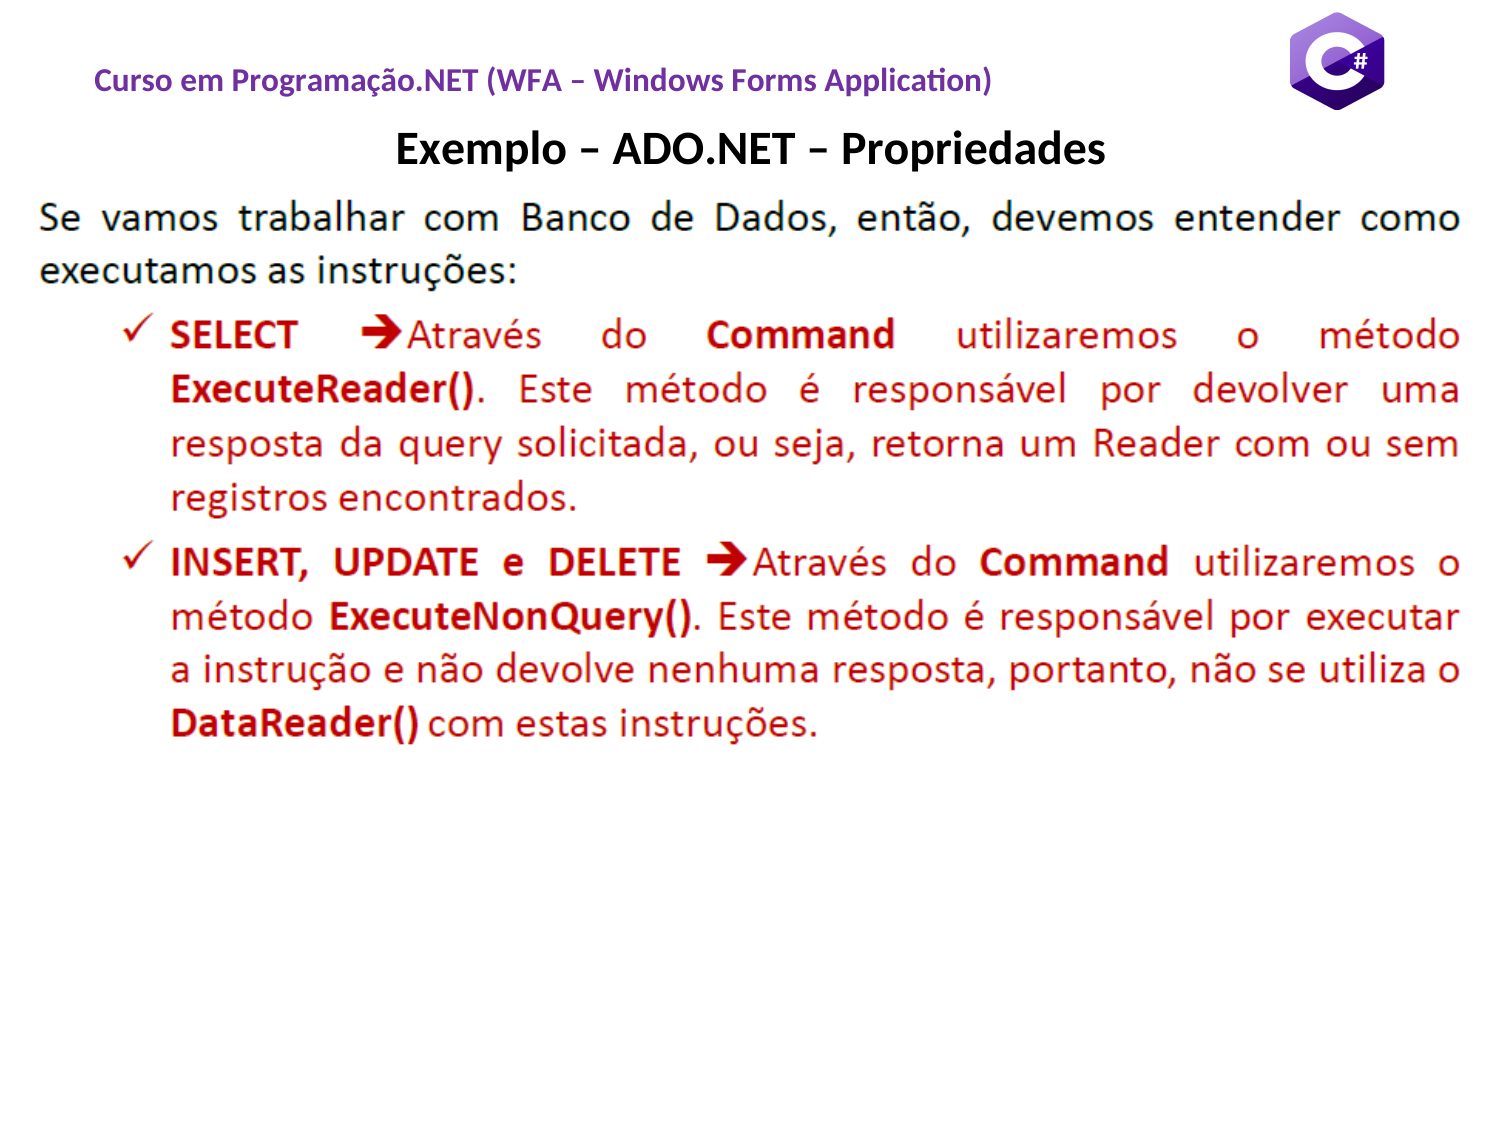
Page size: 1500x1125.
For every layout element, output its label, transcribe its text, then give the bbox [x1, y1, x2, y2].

text Exemplo – ADO.NET – Propriedades [35, 118, 1467, 177]
picture [1284, 9, 1389, 113]
picture [35, 197, 1467, 760]
